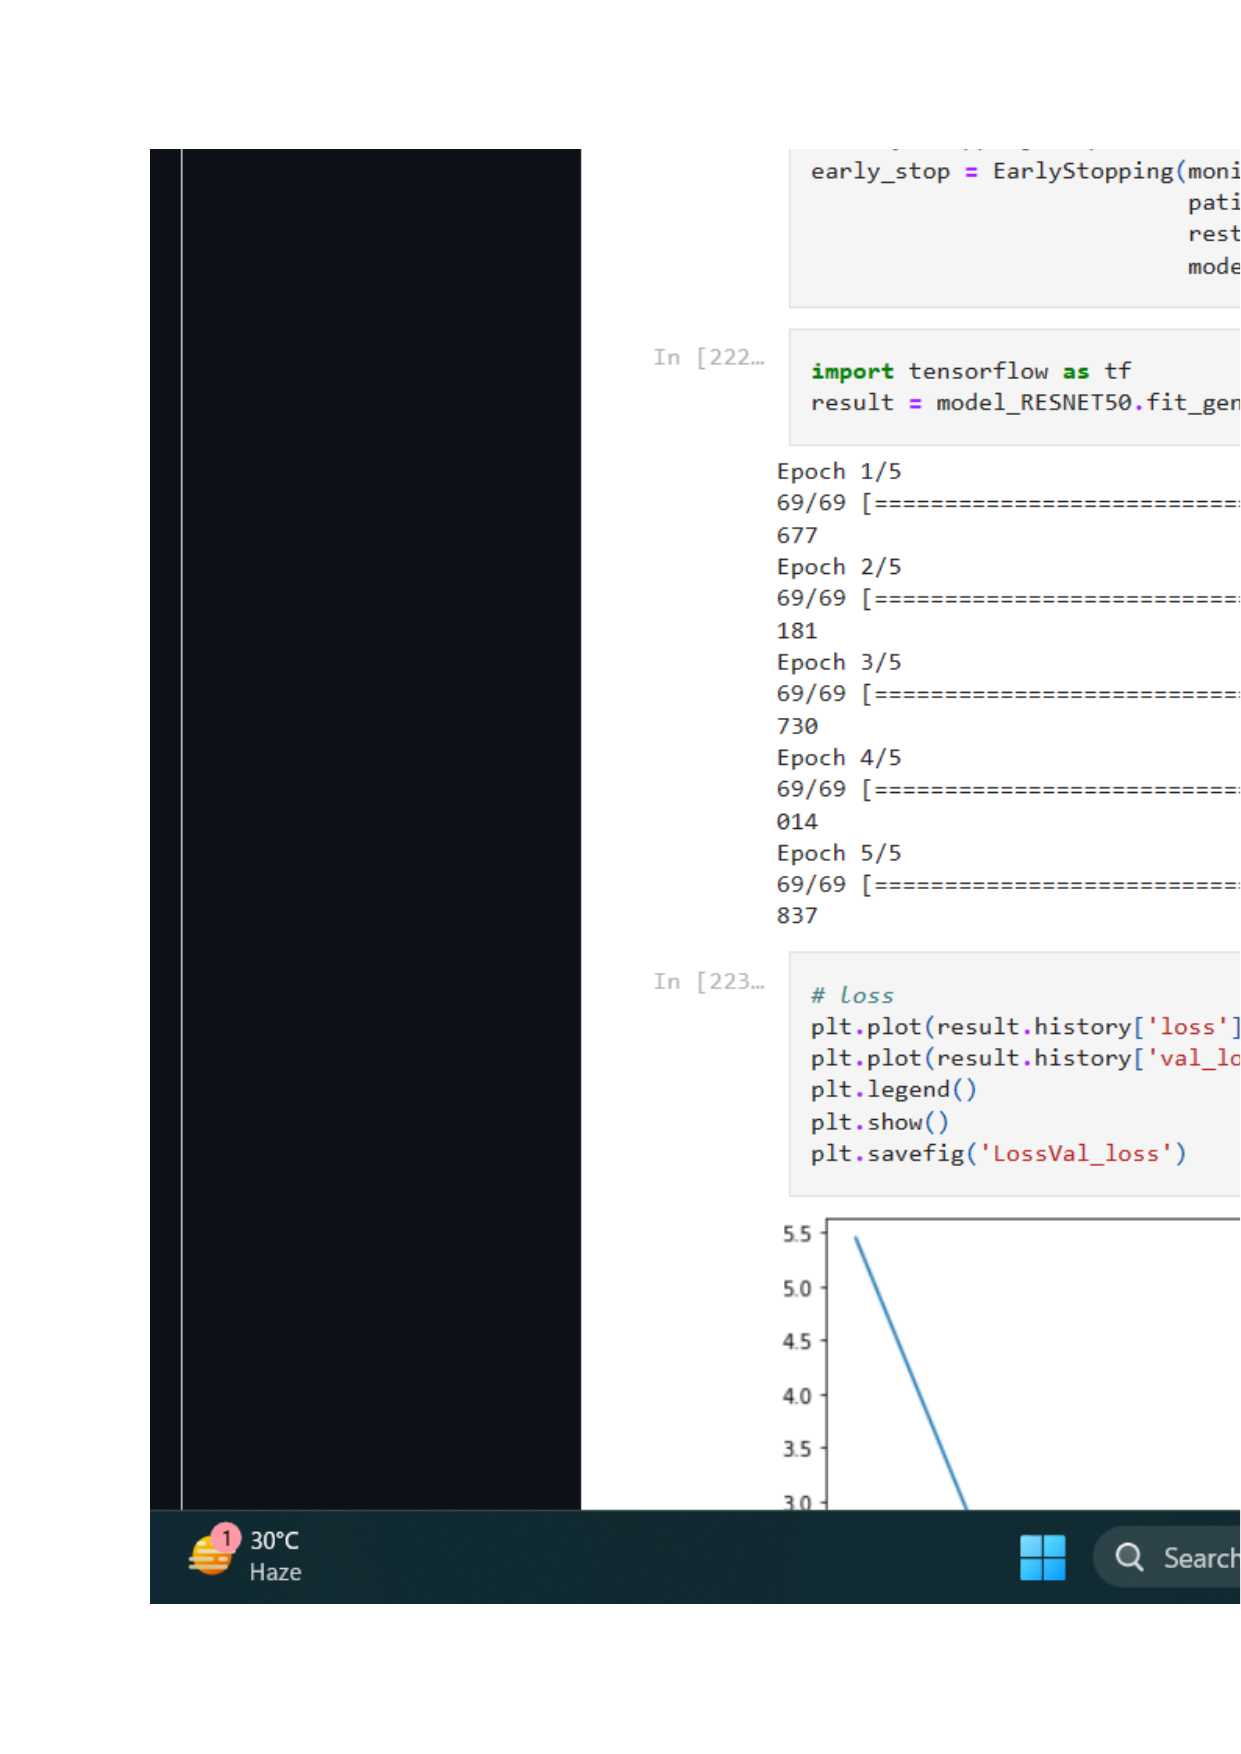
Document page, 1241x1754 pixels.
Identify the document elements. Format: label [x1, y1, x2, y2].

picture [150, 149, 1241, 1604]
